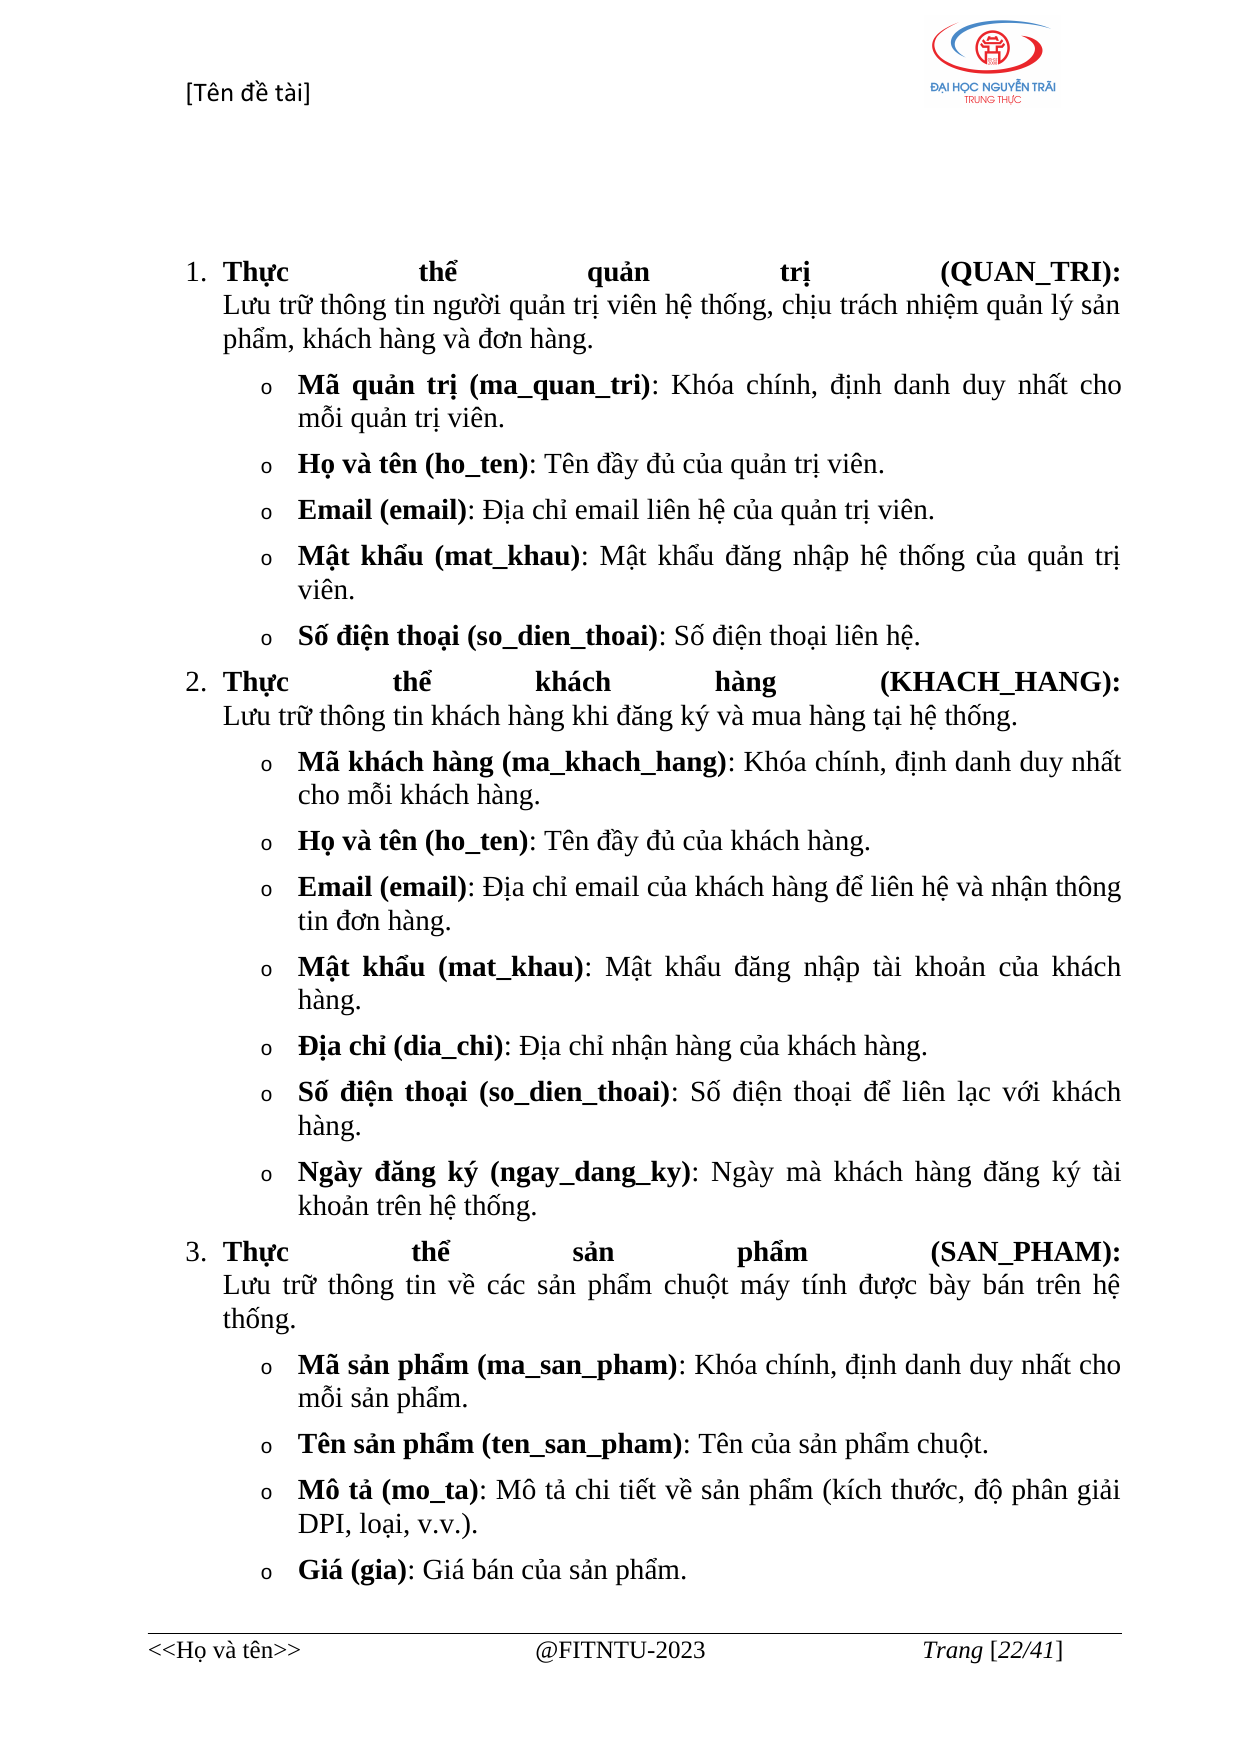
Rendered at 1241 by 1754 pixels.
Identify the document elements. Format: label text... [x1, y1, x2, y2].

list Mã quản trị (ma_quan_tri): Khóa chính, định danh duy nhất cho mỗi quản trị viên. [260, 367, 1122, 434]
list Họ và tên (ho_ten): Tên đầy đủ của quản trị viên. [260, 446, 1122, 480]
list Thực thể quản trị (QUAN_TRI): Lưu trữ thông tin người quản trị viên hệ thống, chịu trách nhiệm quản lý sản phẩm, khách hàng và đơn hàng. [185, 254, 1122, 354]
list Email (email): Địa chỉ email liên hệ của quản trị viên. [260, 492, 1122, 526]
list Mô tả (mo_ta): Mô tả chi tiết về sản phẩm (kích thước, độ phân giải DPI, loại, v.v.). [260, 1472, 1122, 1539]
list Mã khách hàng (ma_khach_hang): Khóa chính, định danh duy nhất cho mỗi khách hàng. [260, 744, 1122, 811]
list Số điện thoại (so_dien_thoai): Số điện thoại để liên lạc với khách hàng. [260, 1074, 1122, 1142]
list Mật khẩu (mat_khau): Mật khẩu đăng nhập hệ thống của quản trị viên. [260, 538, 1122, 606]
list Mã sản phẩm (ma_san_pham): Khóa chính, định danh duy nhất cho mỗi sản phẩm. [260, 1347, 1122, 1414]
list Mật khẩu (mat_khau): Mật khẩu đăng nhập tài khoản của khách hàng. [260, 949, 1122, 1016]
list Email (email): Địa chỉ email của khách hàng để liên hệ và nhận thông tin đơn hàng. [260, 869, 1122, 936]
list Họ và tên (ho_ten): Tên đầy đủ của khách hàng. [260, 823, 1122, 857]
list Tên sản phẩm (ten_san_pham): Tên của sản phẩm chuột. [260, 1426, 1122, 1460]
list Số điện thoại (so_dien_thoai): Số điện thoại liên hệ. [260, 618, 1122, 652]
list Giá (gia): Giá bán của sản phẩm. [260, 1552, 1122, 1586]
picture [923, 15, 1062, 108]
list Ngày đăng ký (ngay_dang_ky): Ngày mà khách hàng đăng ký tài khoản trên hệ thống. [260, 1154, 1122, 1221]
list Thực thể sản phẩm (SAN_PHAM): Lưu trữ thông tin về các sản phẩm chuột máy tính được bày bán trên hệ thống. [185, 1234, 1122, 1334]
list Địa chỉ (dia_chi): Địa chỉ nhận hàng của khách hàng. [260, 1028, 1122, 1062]
list Thực thể khách hàng (KHACH_HANG): Lưu trữ thông tin khách hàng khi đăng ký và mua hàng tại hệ thống. [185, 664, 1122, 731]
